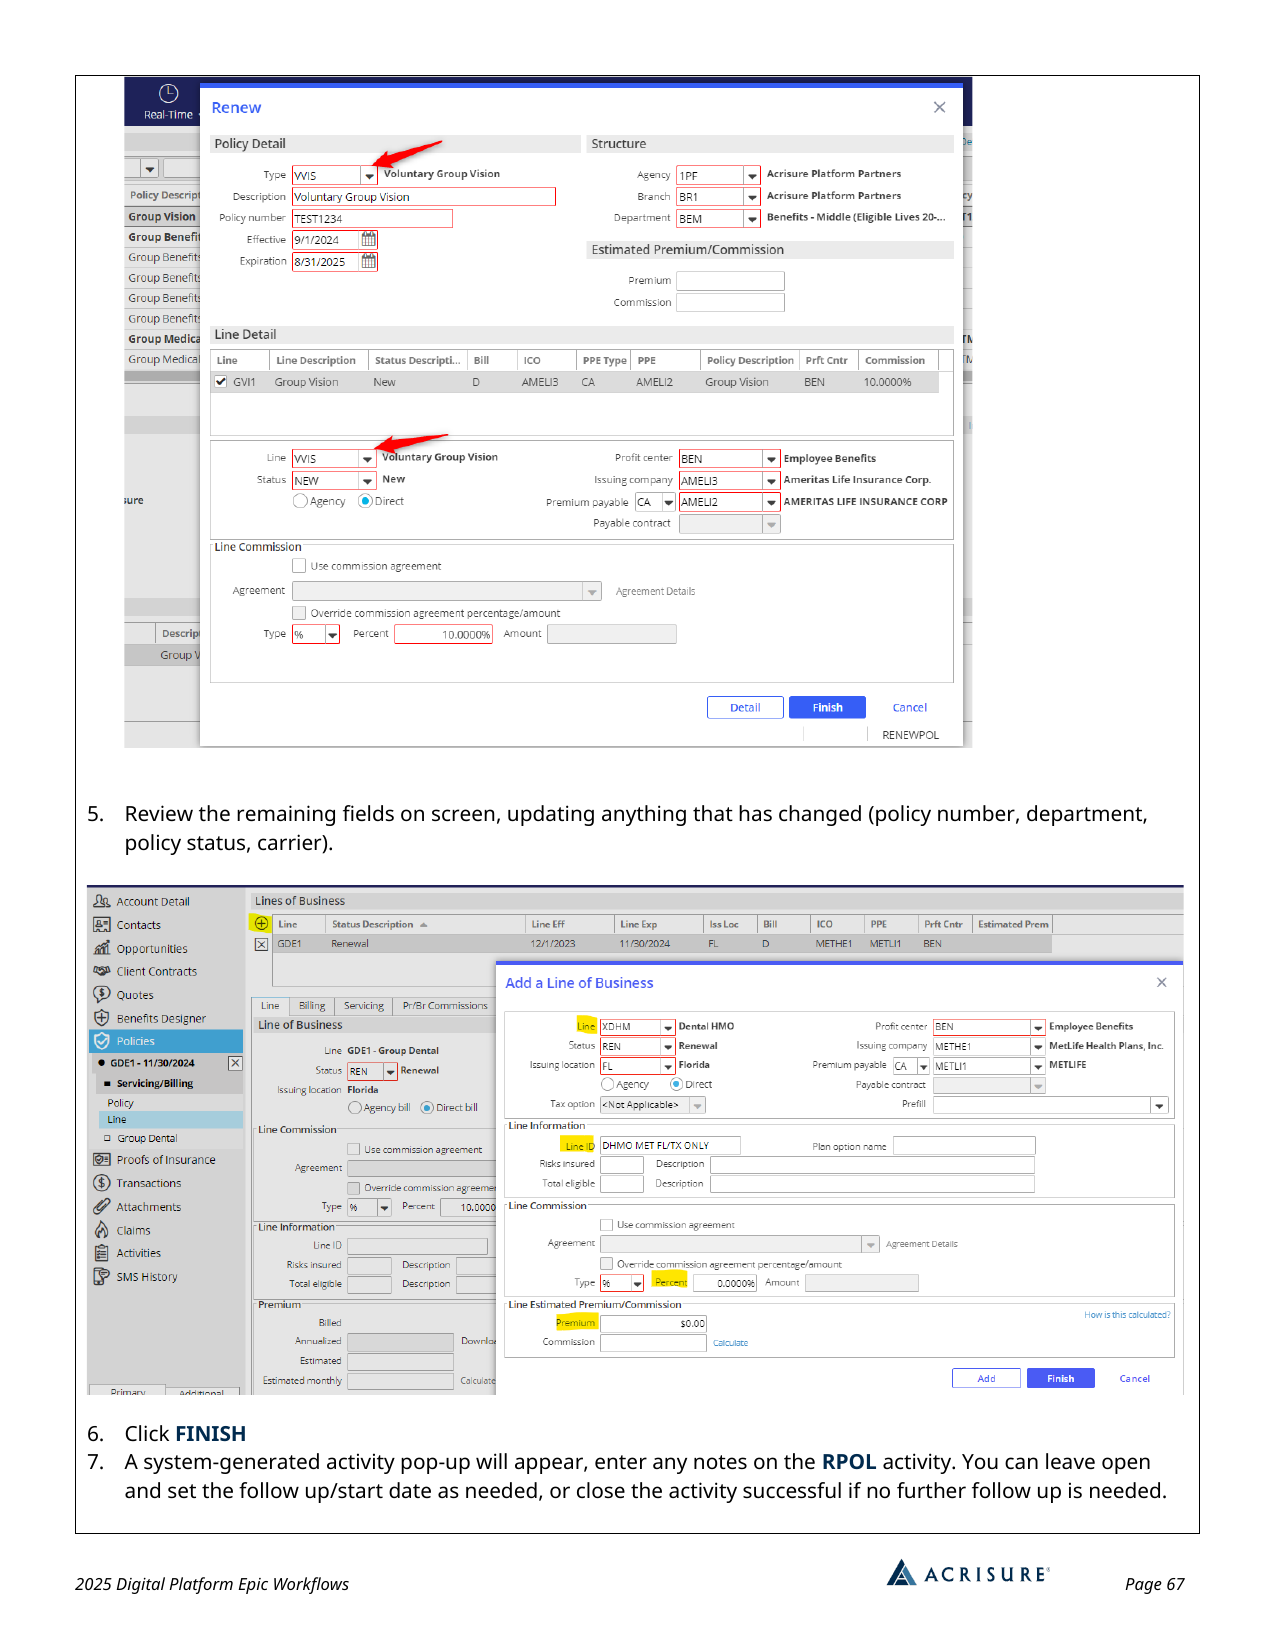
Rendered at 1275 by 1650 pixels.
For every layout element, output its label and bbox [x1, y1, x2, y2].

table_header [76, 76, 1199, 1533]
picture [86, 885, 1184, 1395]
picture [885, 1555, 1050, 1591]
picture [124, 76, 973, 748]
